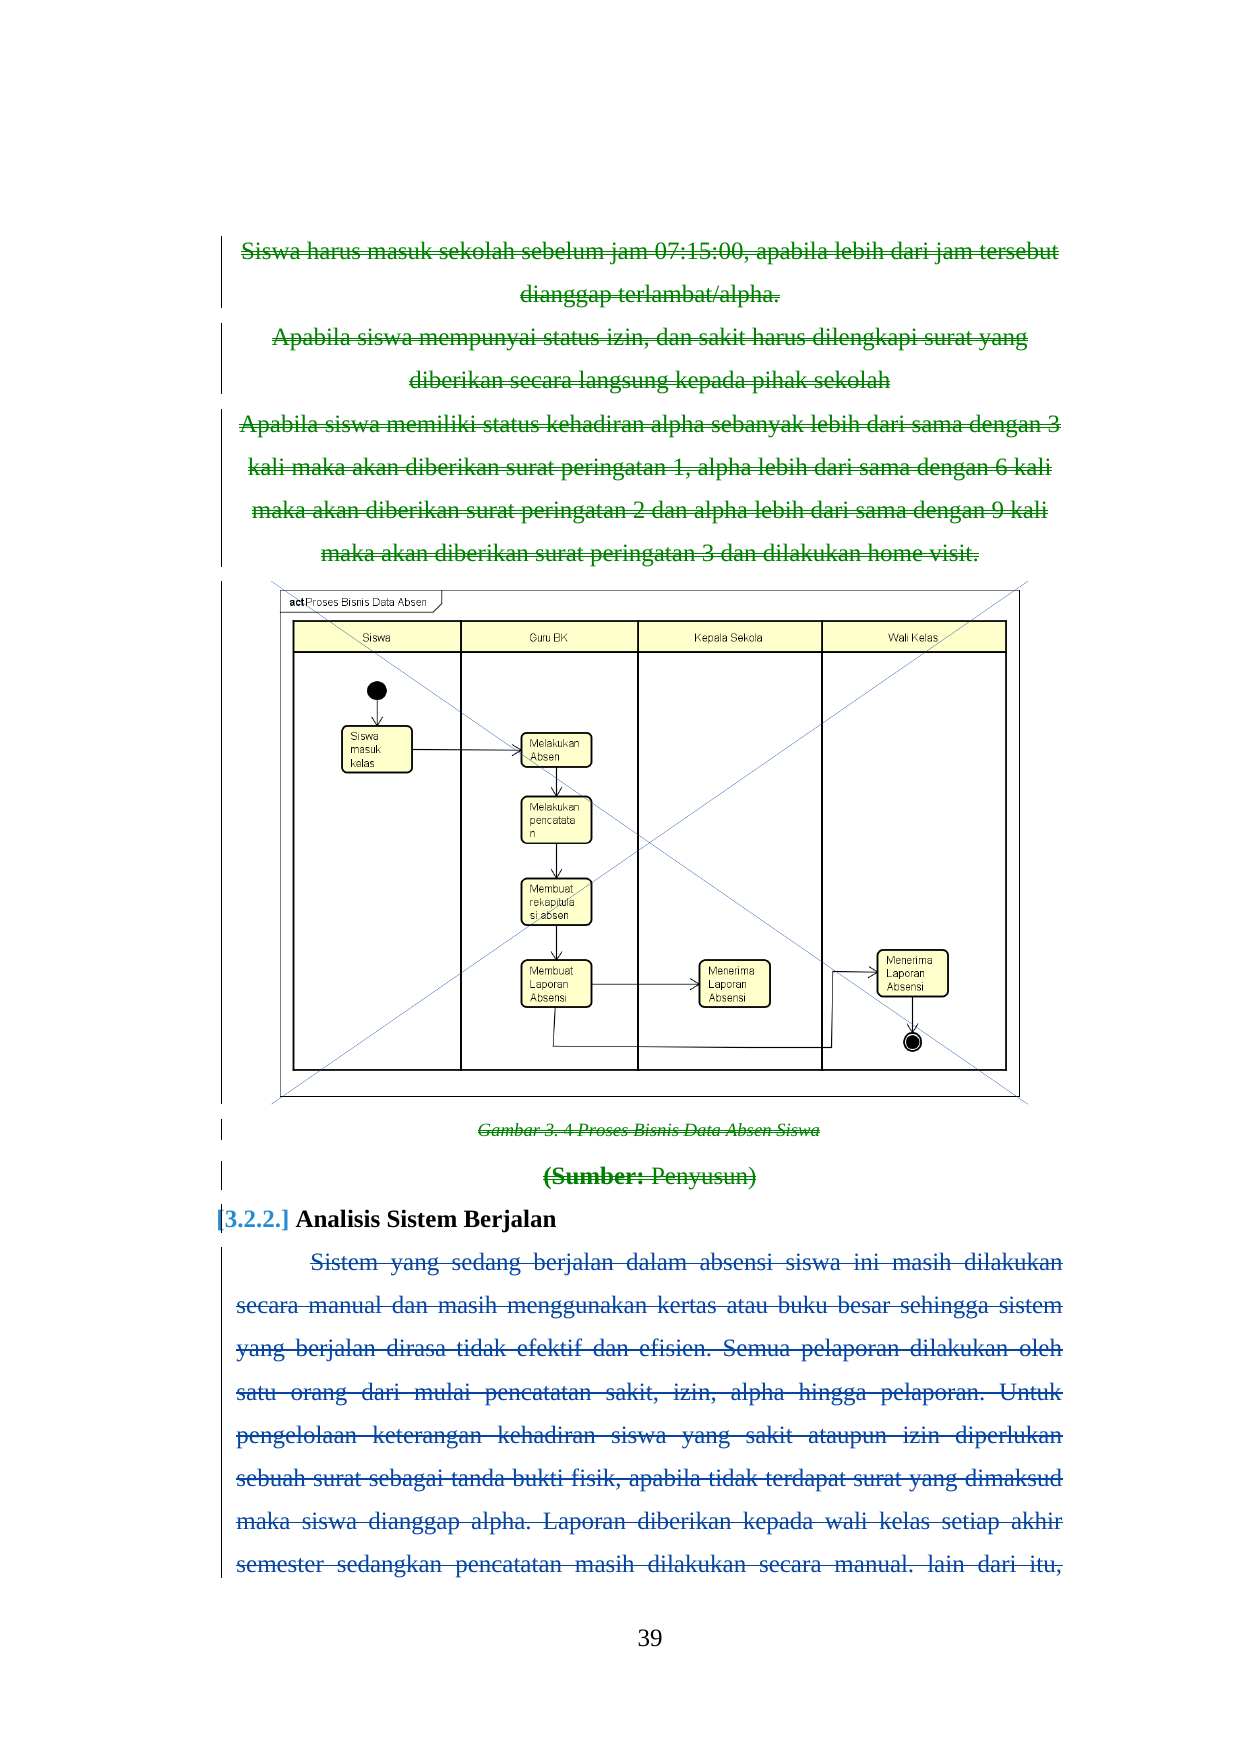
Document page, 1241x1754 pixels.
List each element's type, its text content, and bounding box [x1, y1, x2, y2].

picture [651, 582, 1028, 1103]
picture [272, 844, 1027, 1105]
picture [273, 581, 1026, 842]
subtitle Analisis Sistem Berjalan [295, 1204, 1063, 1233]
picture [271, 582, 648, 1103]
